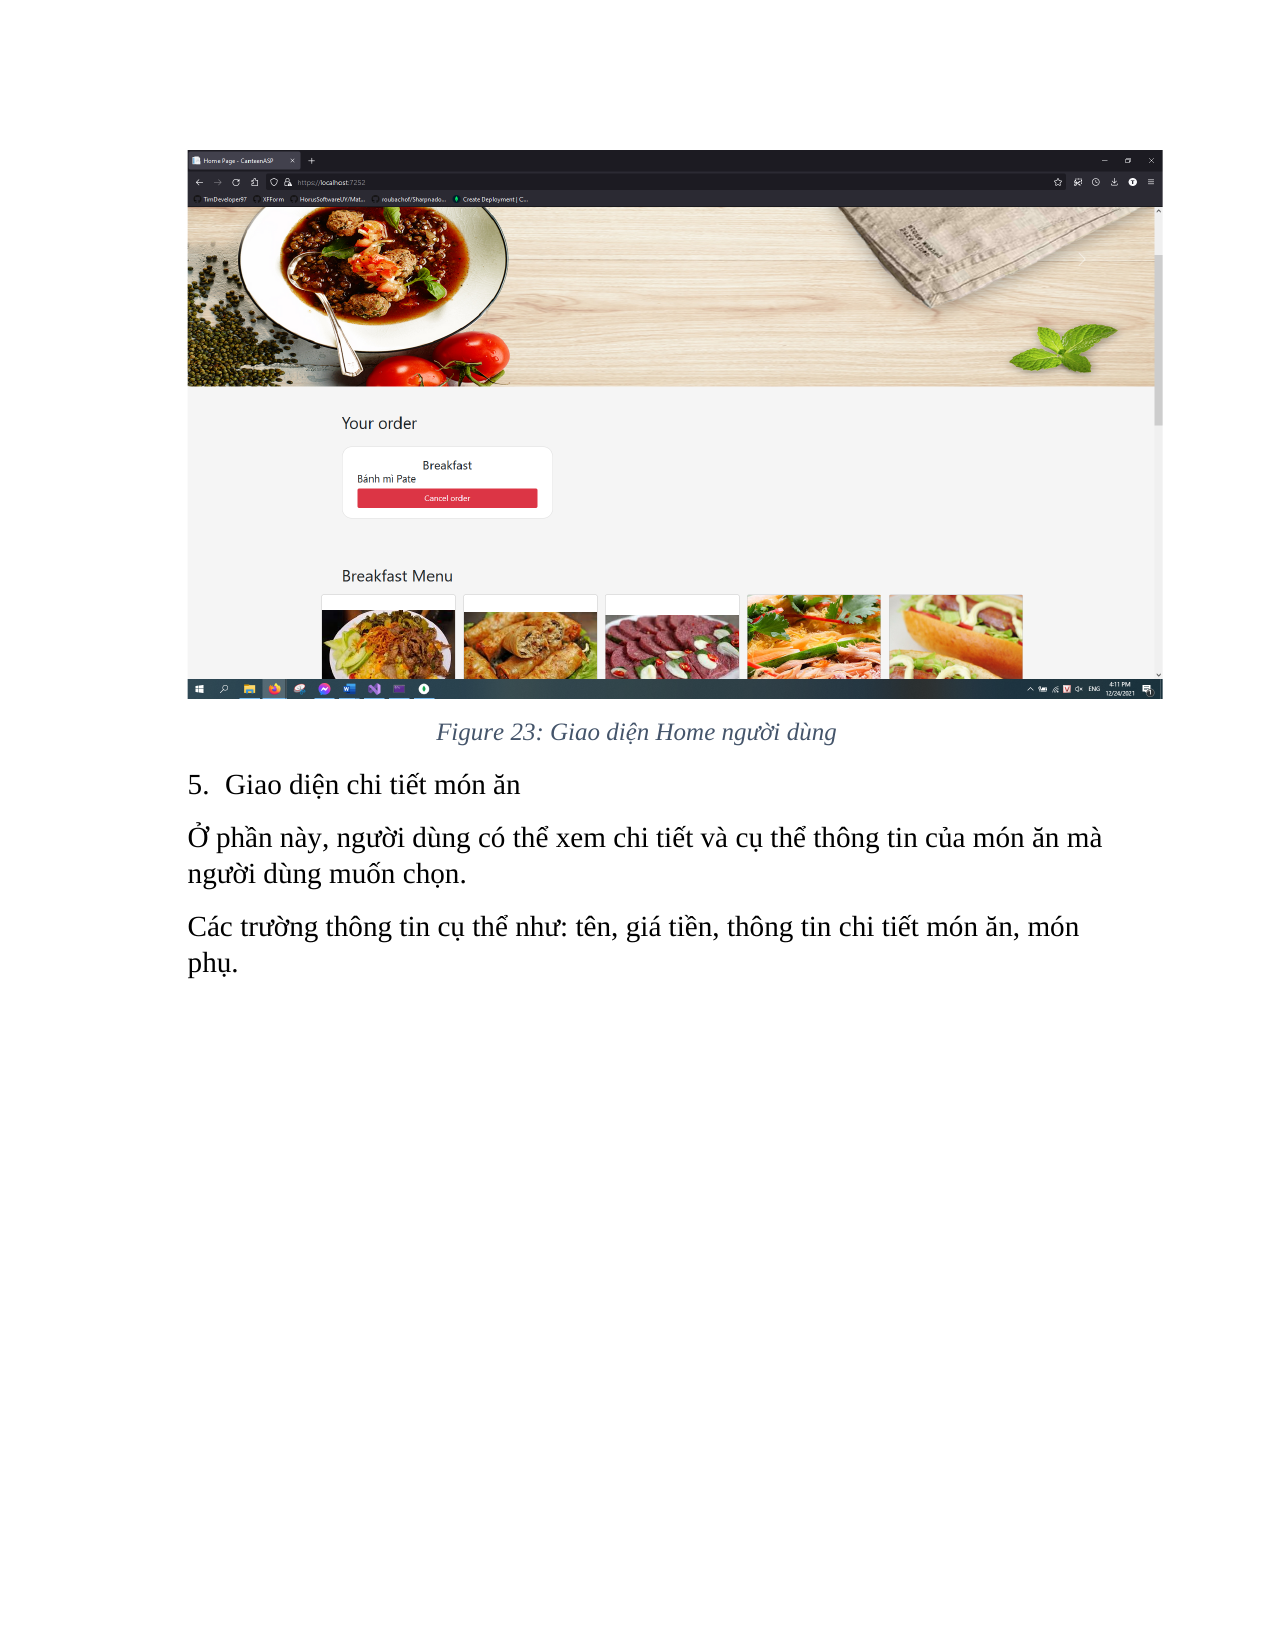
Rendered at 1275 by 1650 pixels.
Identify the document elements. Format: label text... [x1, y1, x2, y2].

text Các trường thông tin cụ thể như: tên, giá tiền, thông tin chi tiết món ăn, món phụ. [187, 909, 1125, 978]
list Giao diện chi tiết món ăn [187, 767, 1125, 800]
picture [187, 150, 1163, 699]
text Figure 23: Giao diện Home người dùng [150, 717, 1125, 746]
text Ở phần này, người dùng có thể xem chi tiết và cụ thể thông tin của món ăn mà người dùng muốn chọn. [187, 820, 1125, 889]
